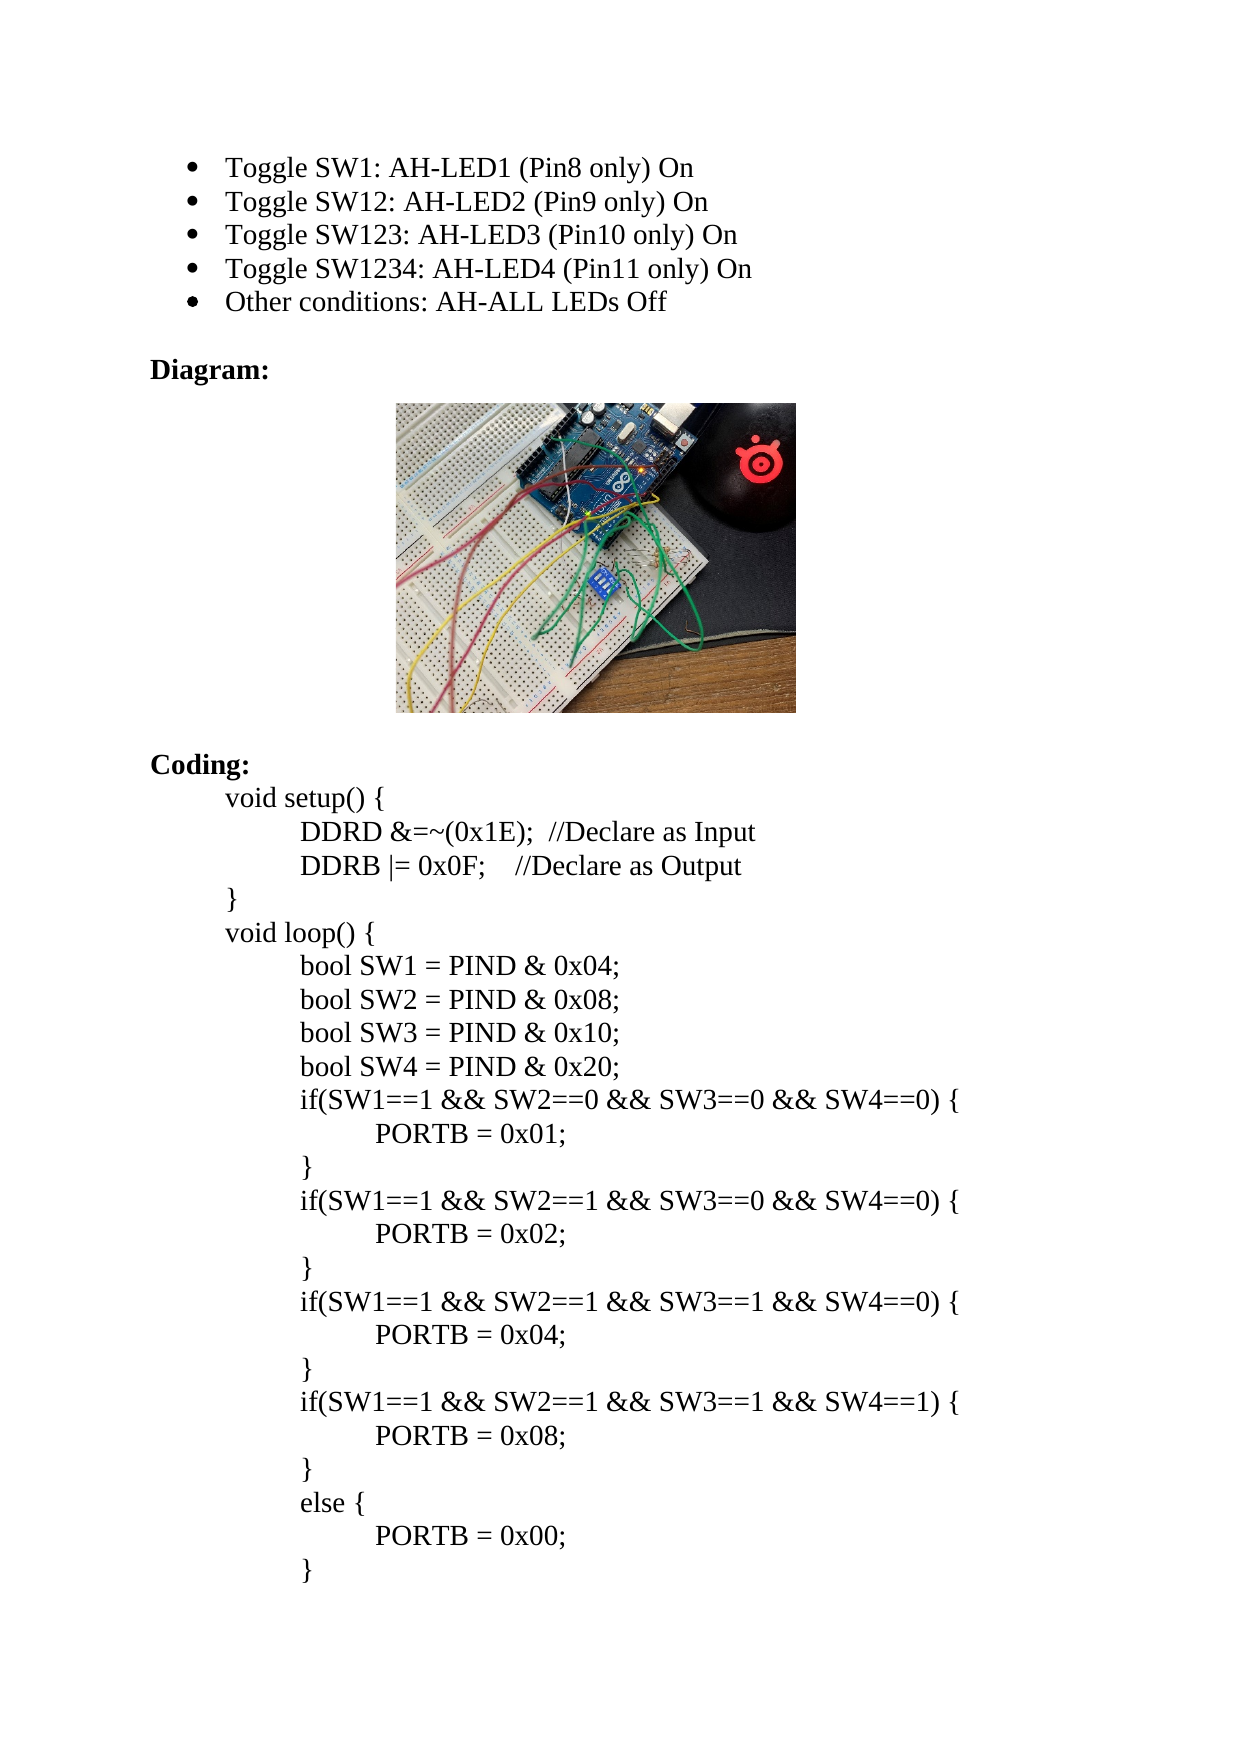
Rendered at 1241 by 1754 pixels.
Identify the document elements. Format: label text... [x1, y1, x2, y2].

text bool SW1 = PIND & 0x04; [225, 948, 1090, 982]
text } [150, 881, 1090, 915]
text } [150, 1451, 1090, 1485]
text void loop() { [150, 915, 1090, 948]
text DDRD &=~(0x1E); //Declare as Input [225, 814, 1090, 848]
text else { [150, 1485, 1090, 1518]
text bool SW2 = PIND & 0x08; [150, 982, 1090, 1015]
text bool SW3 = PIND & 0x10; [150, 1015, 1090, 1049]
text bool SW4 = PIND & 0x20; [150, 1049, 1090, 1082]
list Toggle SW12: AH-LED2 (Pin9 only) On [187, 184, 1090, 217]
text Coding: [150, 747, 1090, 781]
text if(SW1==1 && SW2==1 && SW3==1 && SW4==0) { [225, 1284, 1090, 1317]
picture [395, 403, 796, 713]
text PORTB = 0x00; [150, 1518, 1090, 1552]
list Toggle SW123: AH-LED3 (Pin10 only) On [187, 217, 1090, 251]
text if(SW1==1 && SW2==0 && SW3==0 && SW4==0) { [150, 1082, 1090, 1116]
text DDRB |= 0x0F; //Declare as Output [225, 848, 1090, 881]
text PORTB = 0x04; [150, 1317, 1090, 1351]
list Toggle SW1: AH-LED1 (Pin8 only) On [187, 150, 1090, 184]
text } [150, 1351, 1090, 1384]
text PORTB = 0x01; [150, 1116, 1090, 1149]
text PORTB = 0x08; [150, 1418, 1090, 1451]
text if(SW1==1 && SW2==1 && SW3==1 && SW4==1) { [150, 1384, 1090, 1418]
text } [150, 1250, 1090, 1284]
text } [225, 1552, 1090, 1586]
text PORTB = 0x02; [150, 1217, 1090, 1250]
text void setup() { [225, 781, 1090, 814]
list Other conditions: AH-ALL LEDs Off [187, 284, 1090, 318]
text if(SW1==1 && SW2==1 && SW3==0 && SW4==0) { [150, 1183, 1090, 1217]
list Toggle SW1234: AH-LED4 (Pin11 only) On [187, 251, 1090, 284]
text Diagram: [150, 352, 1090, 385]
text } [150, 1149, 1090, 1183]
